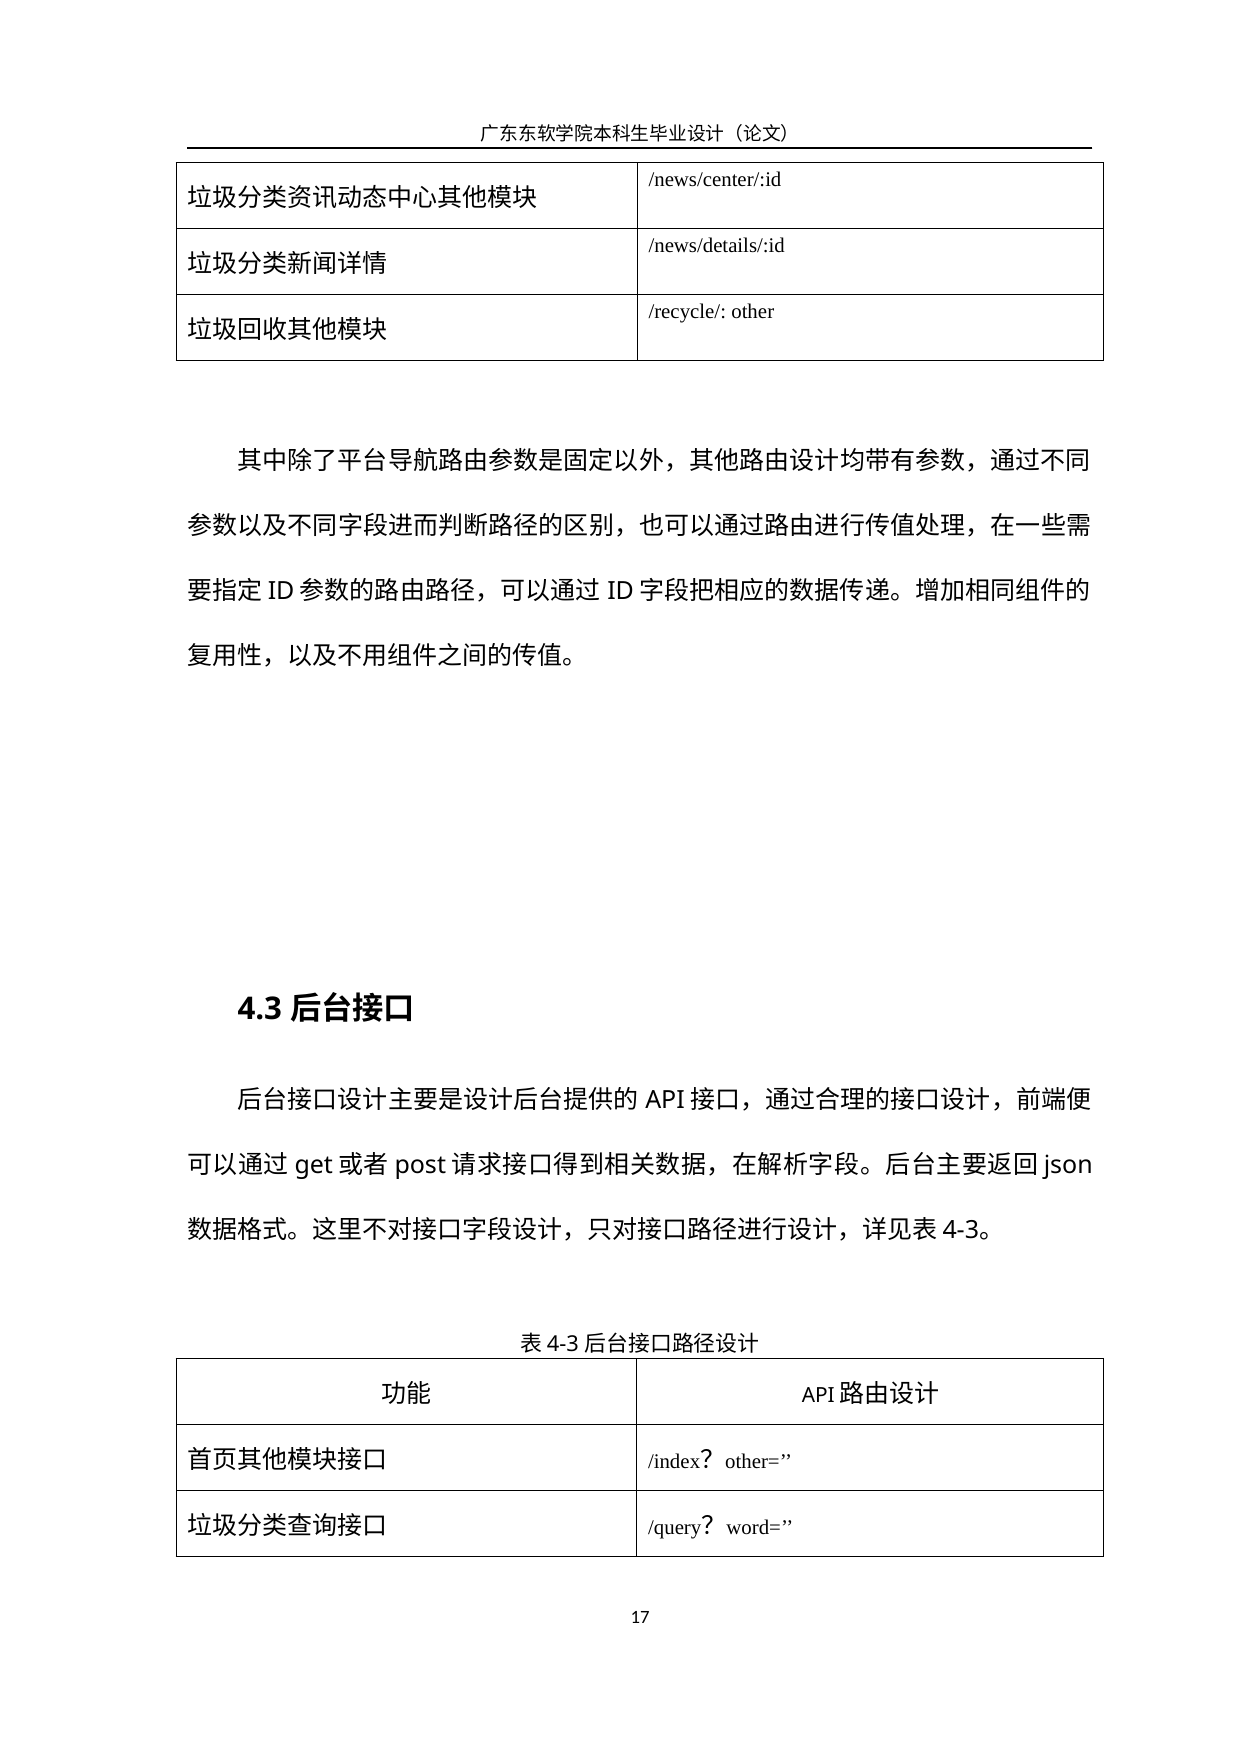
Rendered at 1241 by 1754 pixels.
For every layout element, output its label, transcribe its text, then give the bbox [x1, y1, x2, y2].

text 后台接口设计主要是设计后台提供的API接口，通过合理的接口设计，前端便可以通过get或者post请求接口得到相关数据，在解析字段。后台主要返回json数据格式。这里不对接口字段设计，只对接口路径进行设计，详见表4-3。 [187, 1065, 1092, 1260]
title 4.3 后台接口 [237, 973, 1092, 1038]
table_cell 垃圾分类资讯动态中心其他模块 [177, 163, 637, 228]
table_header 功能 [177, 1359, 636, 1424]
text 表4-3 后台接口路径设计 [187, 1325, 1092, 1358]
table_cell 垃圾分类新闻详情 [177, 229, 637, 294]
table_cell /index？other=’’ [637, 1425, 1103, 1490]
table_cell /news/details/:id [638, 229, 1103, 294]
text 其中除了平台导航路由参数是固定以外，其他路由设计均带有参数，通过不同参数以及不同字段进而判断路径的区别，也可以通过路由进行传值处理，在一些需要指定ID参数的路由路径，可以通过ID字段把相应的数据传递。增加相同组件的复用性，以及不用组件之间的传值。 [187, 426, 1092, 686]
table_header API路由设计 [637, 1359, 1103, 1424]
table_cell /news/center/:id [638, 163, 1103, 228]
table_cell /query？word=’’ [637, 1491, 1103, 1556]
table_cell 首页其他模块接口 [177, 1425, 636, 1490]
table_cell /recycle/: other [638, 295, 1103, 360]
table_cell 垃圾分类查询接口 [177, 1491, 636, 1556]
table_cell 垃圾回收其他模块 [177, 295, 637, 360]
